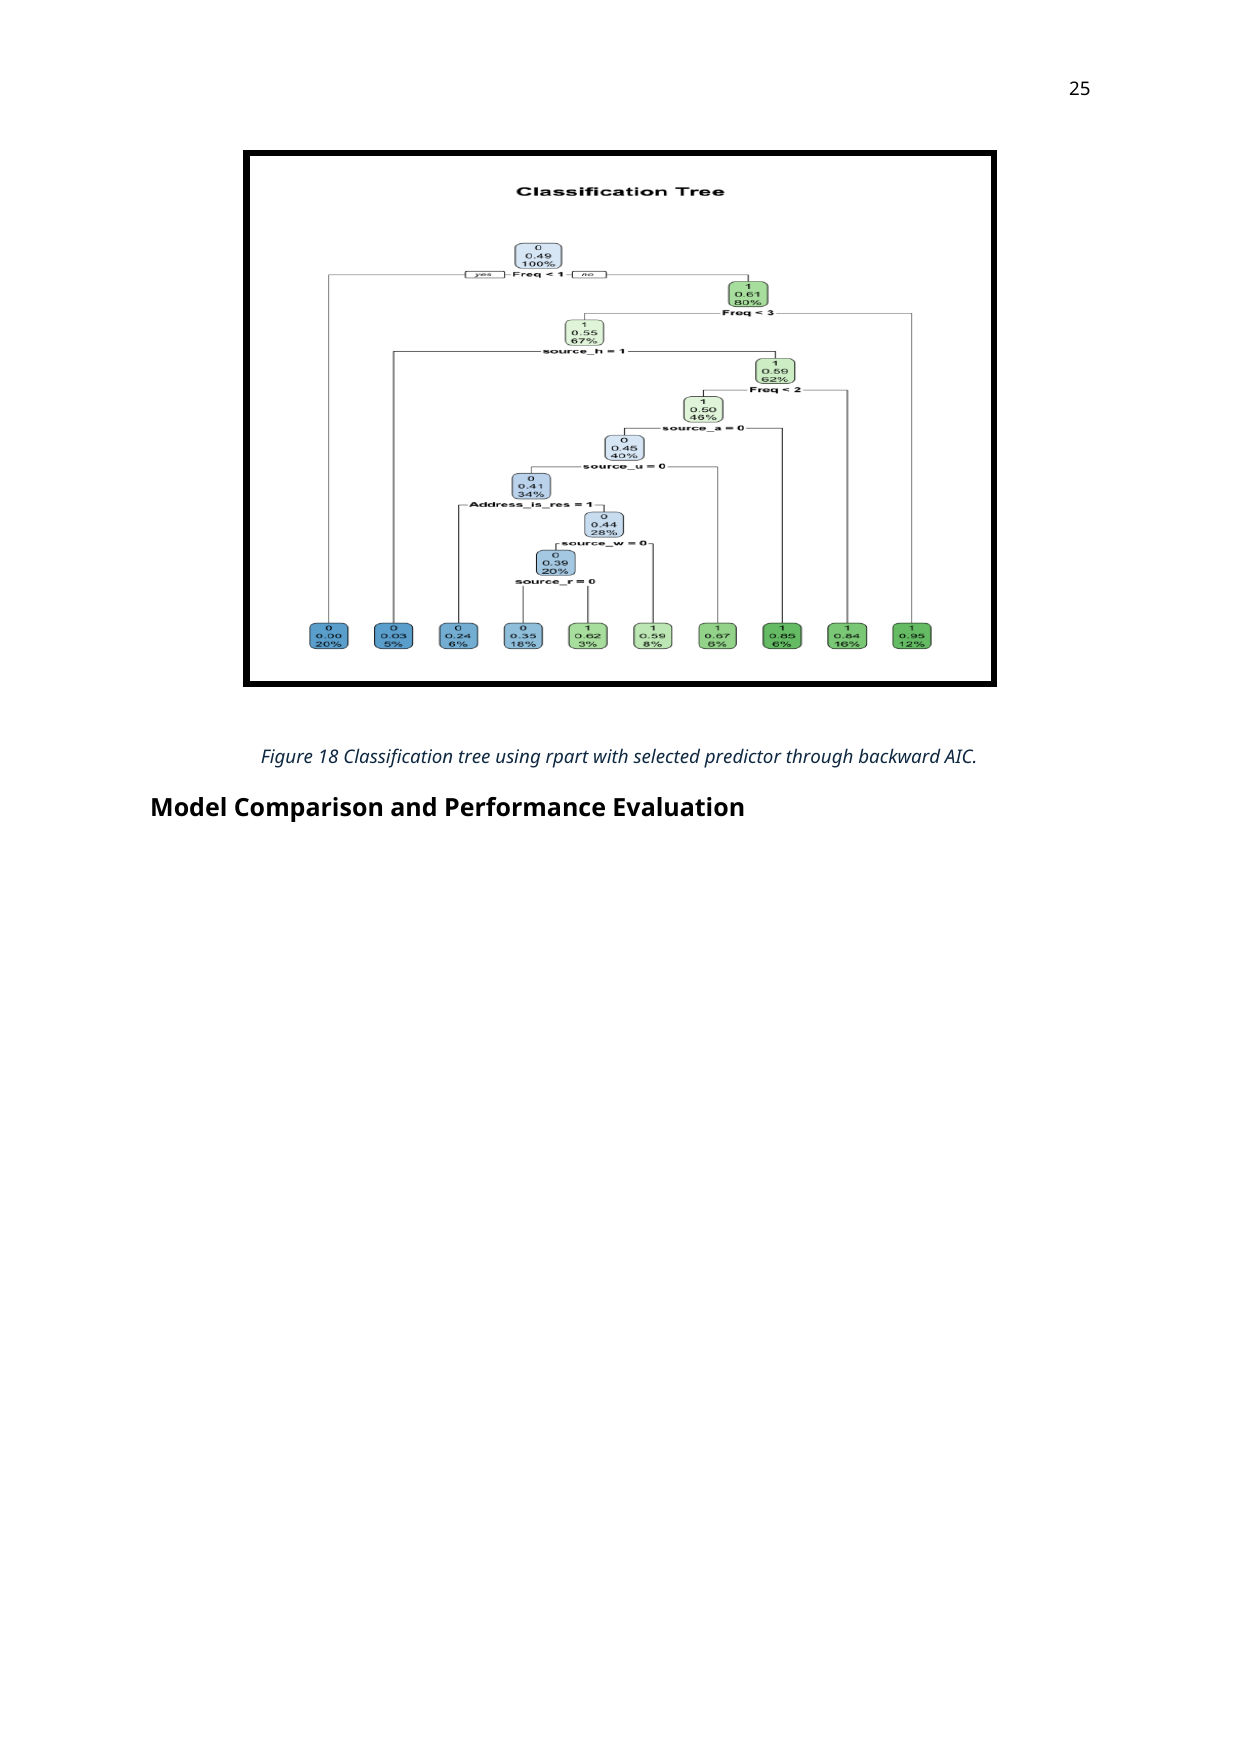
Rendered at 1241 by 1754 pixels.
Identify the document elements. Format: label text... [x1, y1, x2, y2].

text Model Comparison and Performance Evaluation [150, 790, 1090, 824]
picture [250, 156, 991, 681]
text Figure 18 Classification tree using rpart with selected predictor through backward AIC. [150, 743, 1090, 769]
